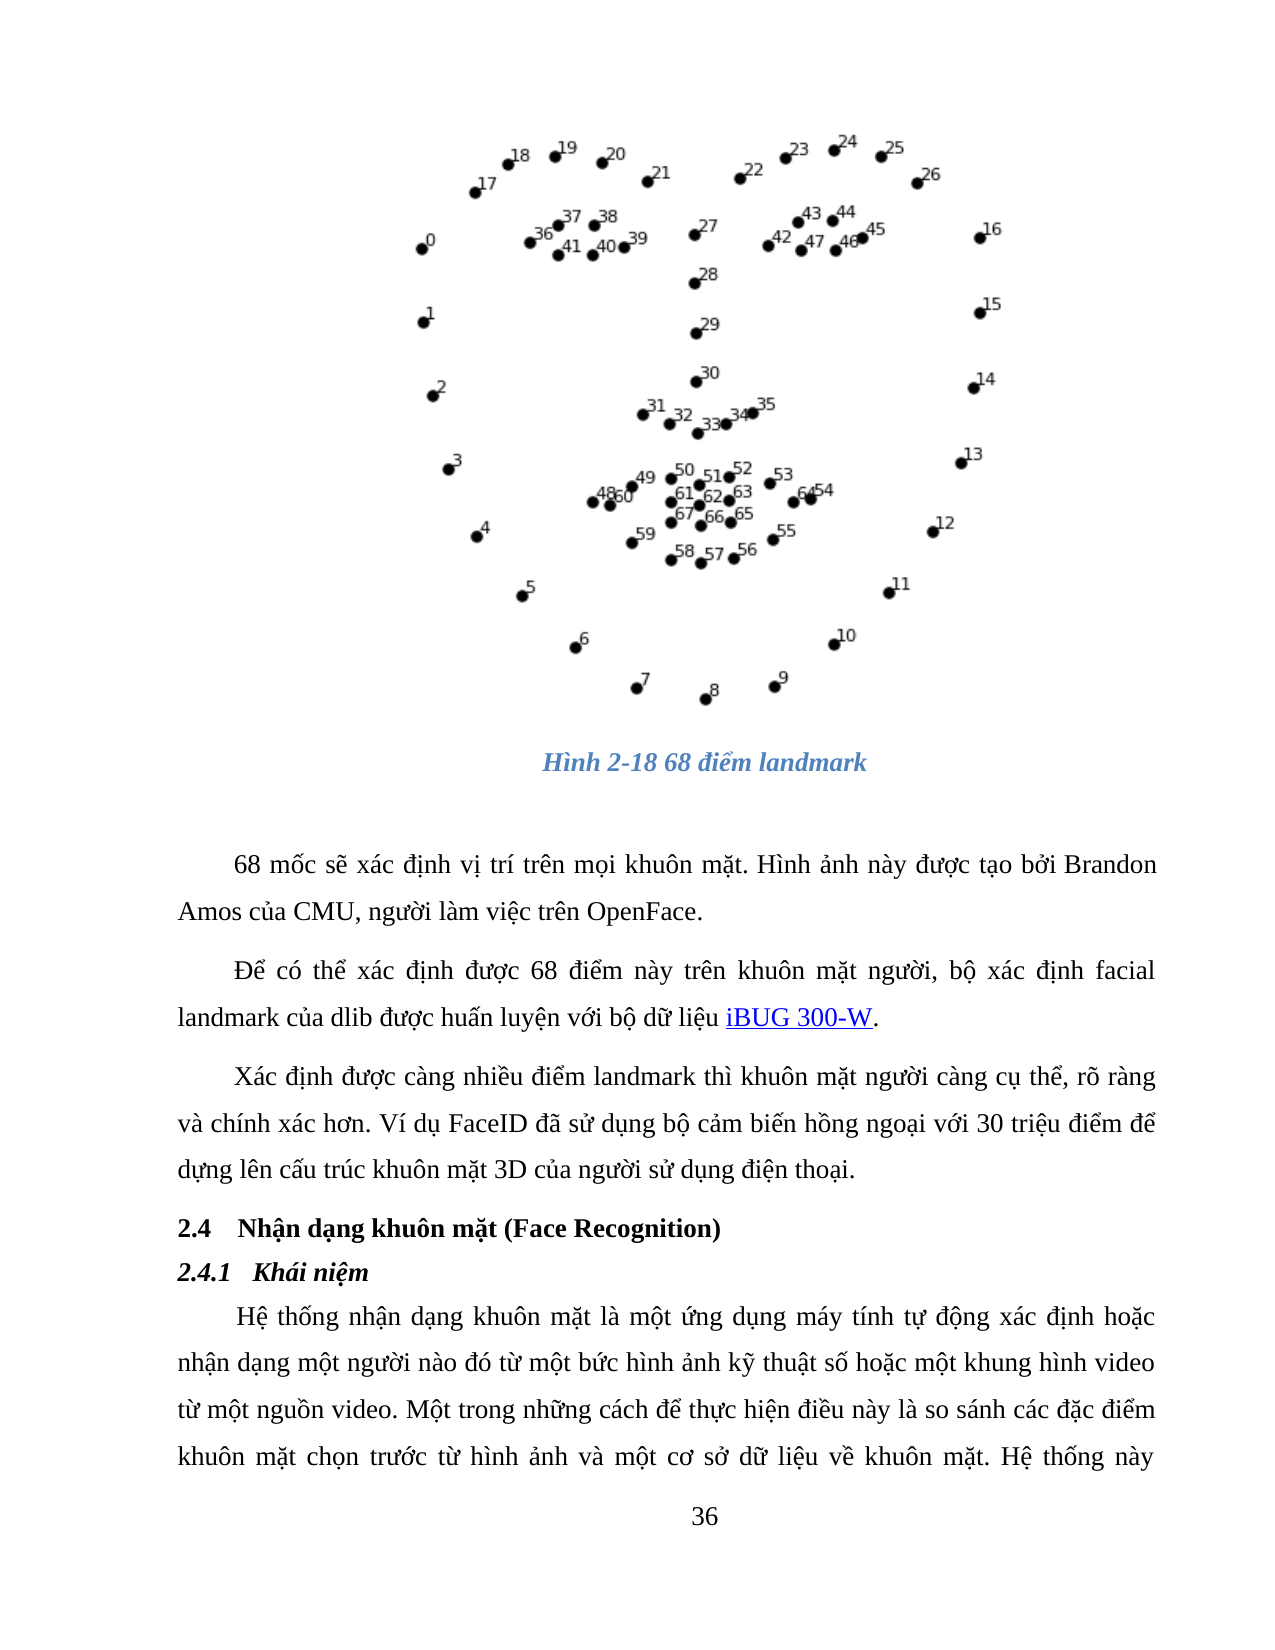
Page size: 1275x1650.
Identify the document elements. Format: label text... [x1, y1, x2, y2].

text Xác định được càng nhiều điểm landmark thì khuôn mặt người càng cụ thể, rõ ràng và chính xác hơn. Ví dụ FaceID đã sử dụng bộ cảm biến hồng ngoại với 30 triệu điểm để dựng lên cấu trúc khuôn mặt 3D của người sử dụng điện thoại. [177, 1060, 1157, 1184]
subtitle Nhận dạng khuôn mặt (Face Recognition) [177, 1213, 1157, 1244]
text Để có thể xác định được 68 điểm này trên khuôn mặt người, bộ xác định facial landmark của dlib được huấn luyện với bộ dữ liệu iBUG 300-W. [177, 954, 1157, 1032]
subtitle Khái niệm [177, 1256, 1157, 1287]
text Hình 2-18 68 điểm landmark [177, 746, 1157, 777]
text 68 mốc sẽ xác định vị trí trên mọi khuôn mặt. Hình ảnh này được tạo bởi Brandon Amos của CMU, người làm việc trên OpenFace. [177, 848, 1157, 926]
picture [380, 118, 1029, 734]
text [177, 1300, 1157, 1471]
